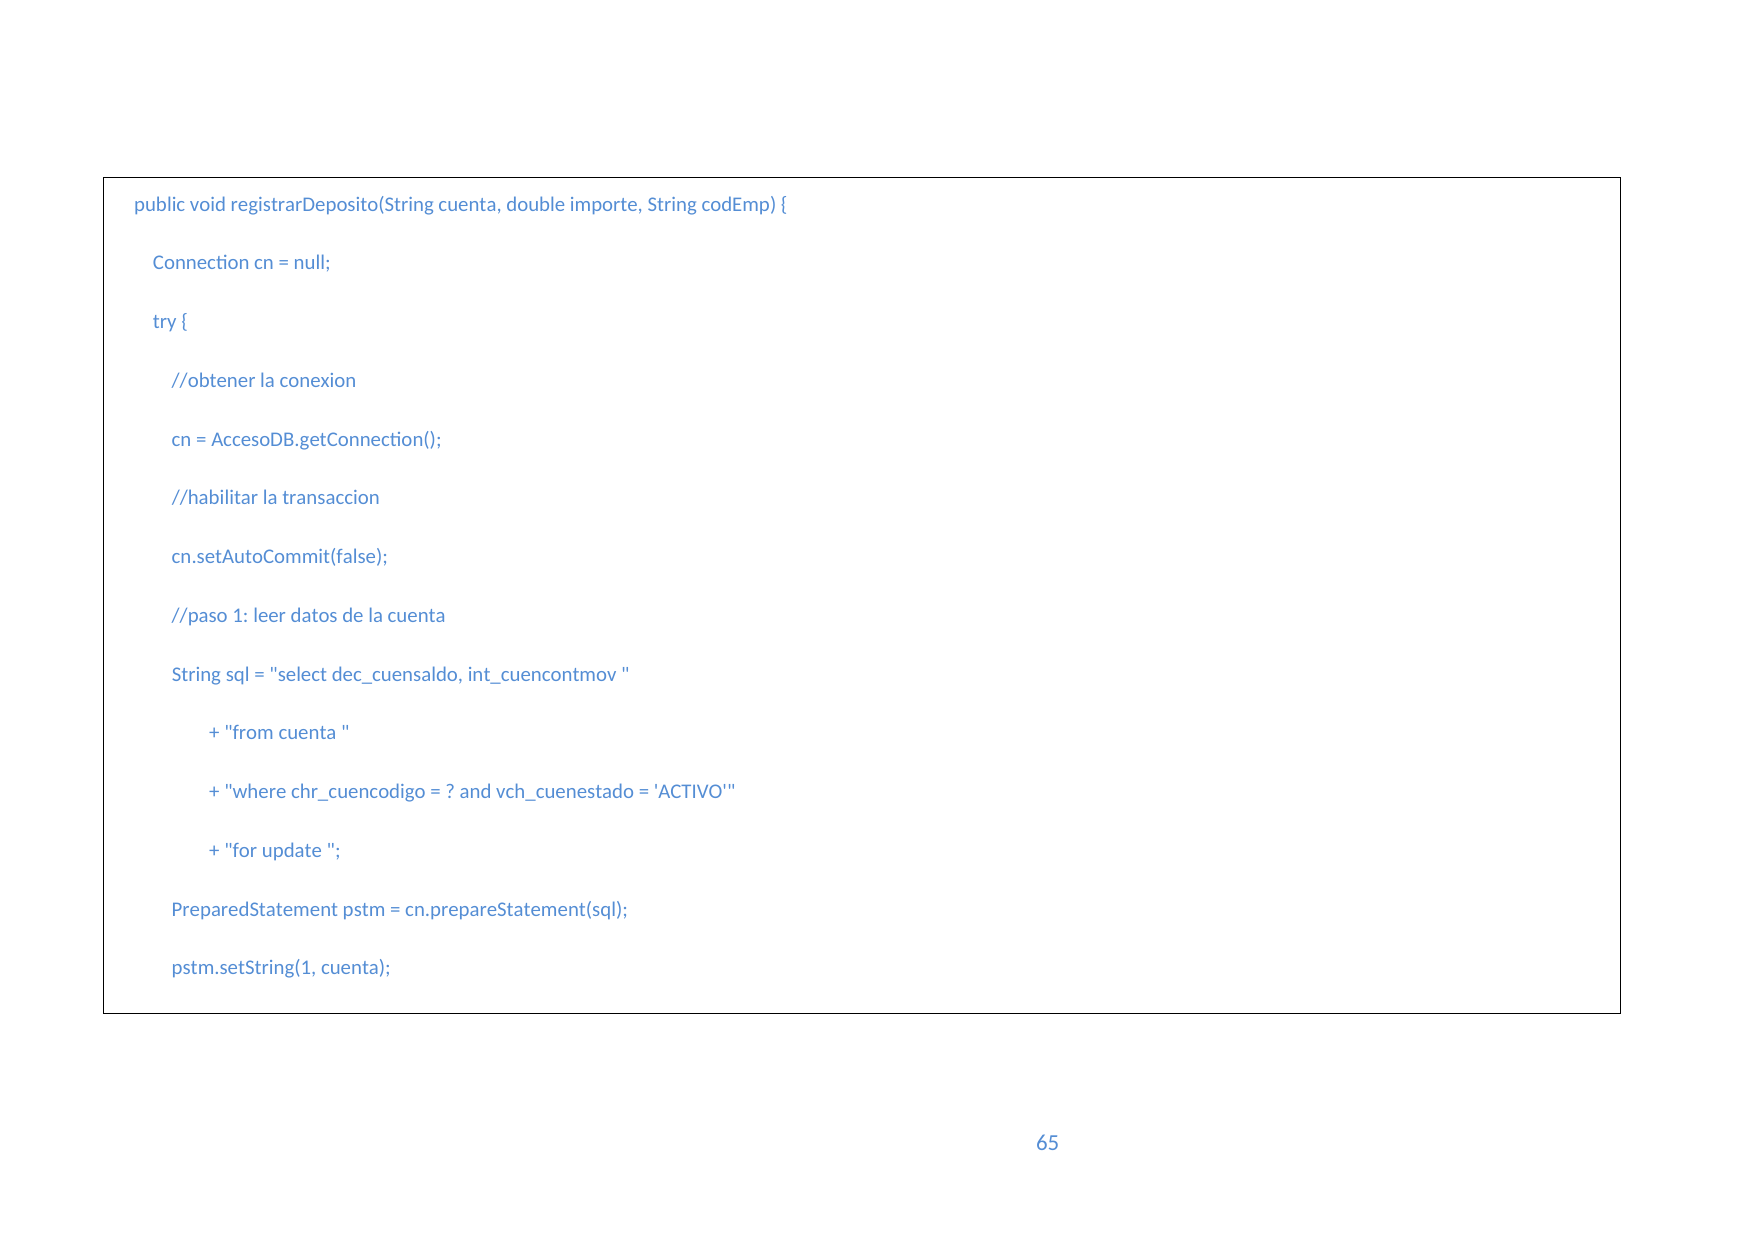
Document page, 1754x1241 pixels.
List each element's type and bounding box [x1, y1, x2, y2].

table_header [104, 178, 1620, 1013]
